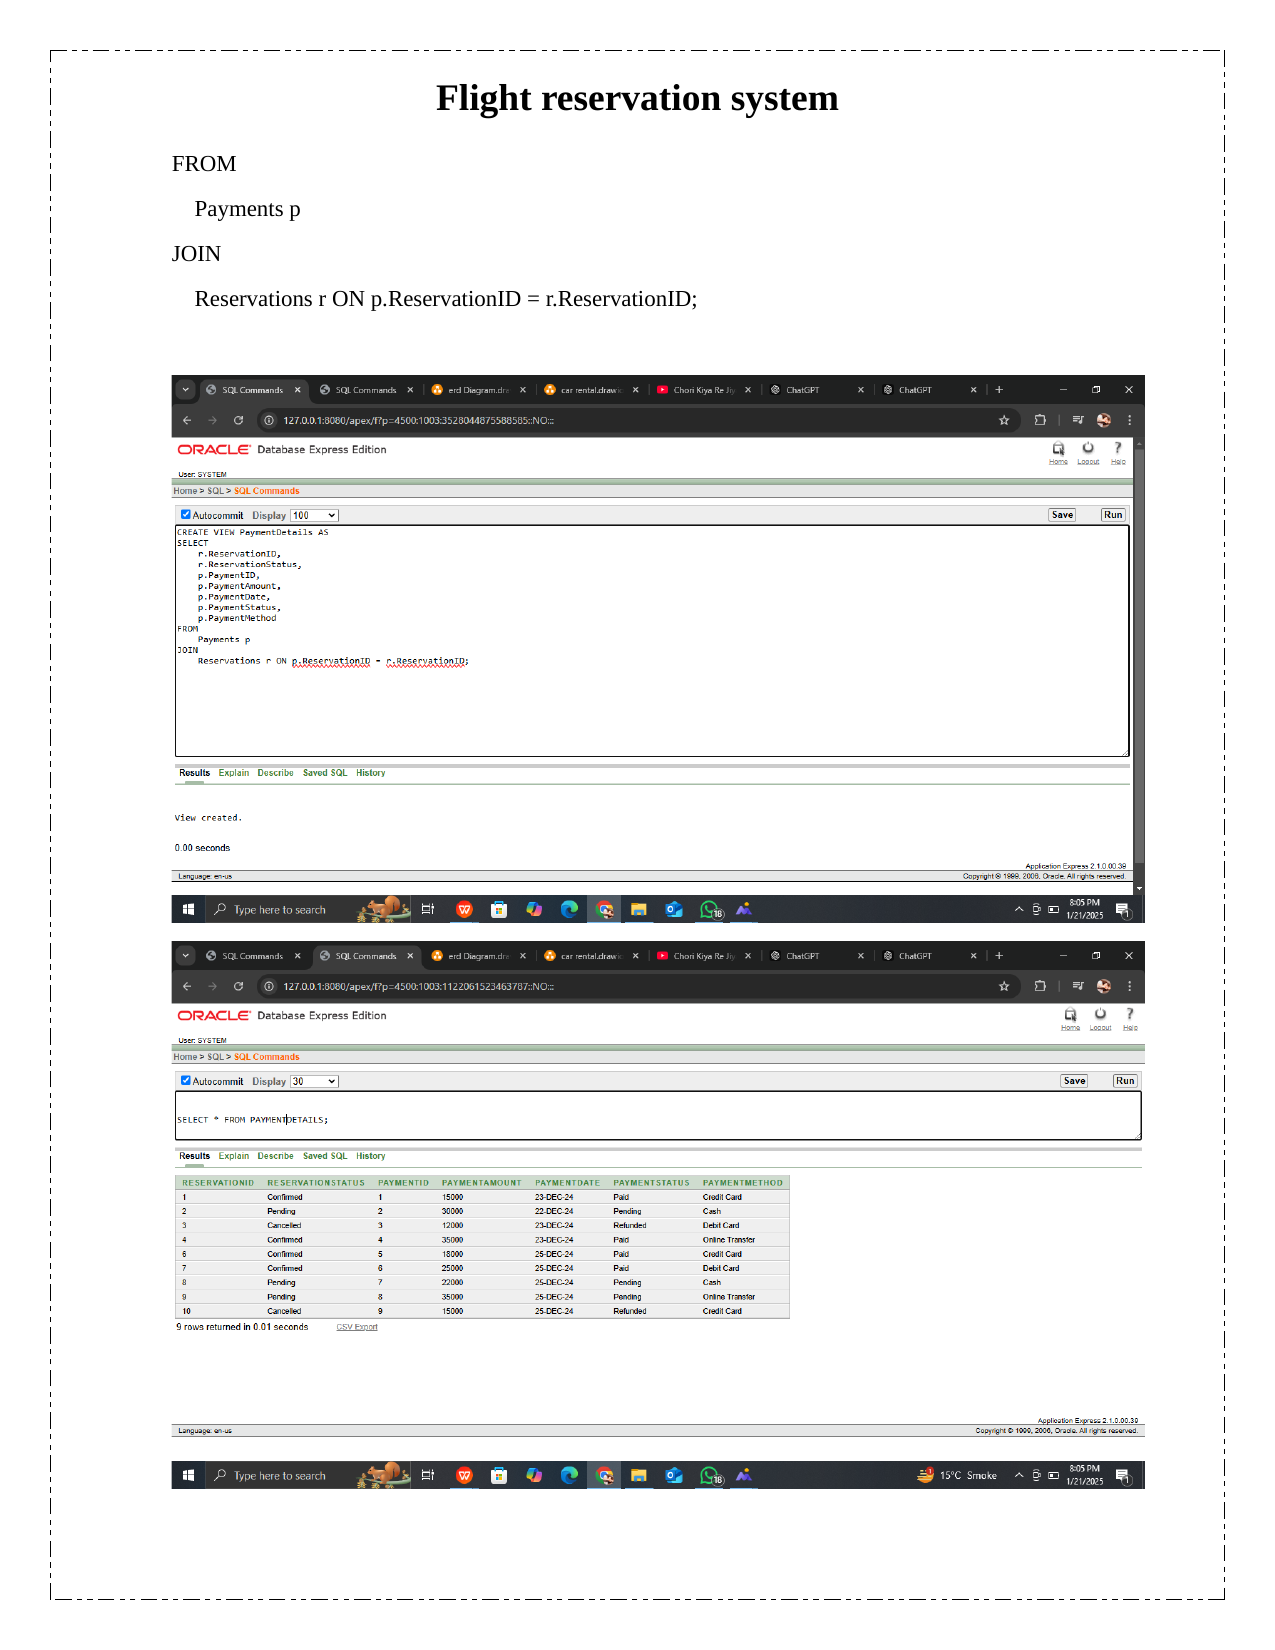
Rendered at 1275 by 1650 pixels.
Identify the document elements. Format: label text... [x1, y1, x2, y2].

picture [171, 375, 1145, 923]
text FROM [150, 150, 1125, 176]
picture [171, 941, 1145, 1489]
text JOIN [150, 240, 1125, 267]
text Reservations r ON p.ReservationID = r.ReservationID; [150, 285, 1125, 312]
text Payments p [150, 195, 1125, 221]
